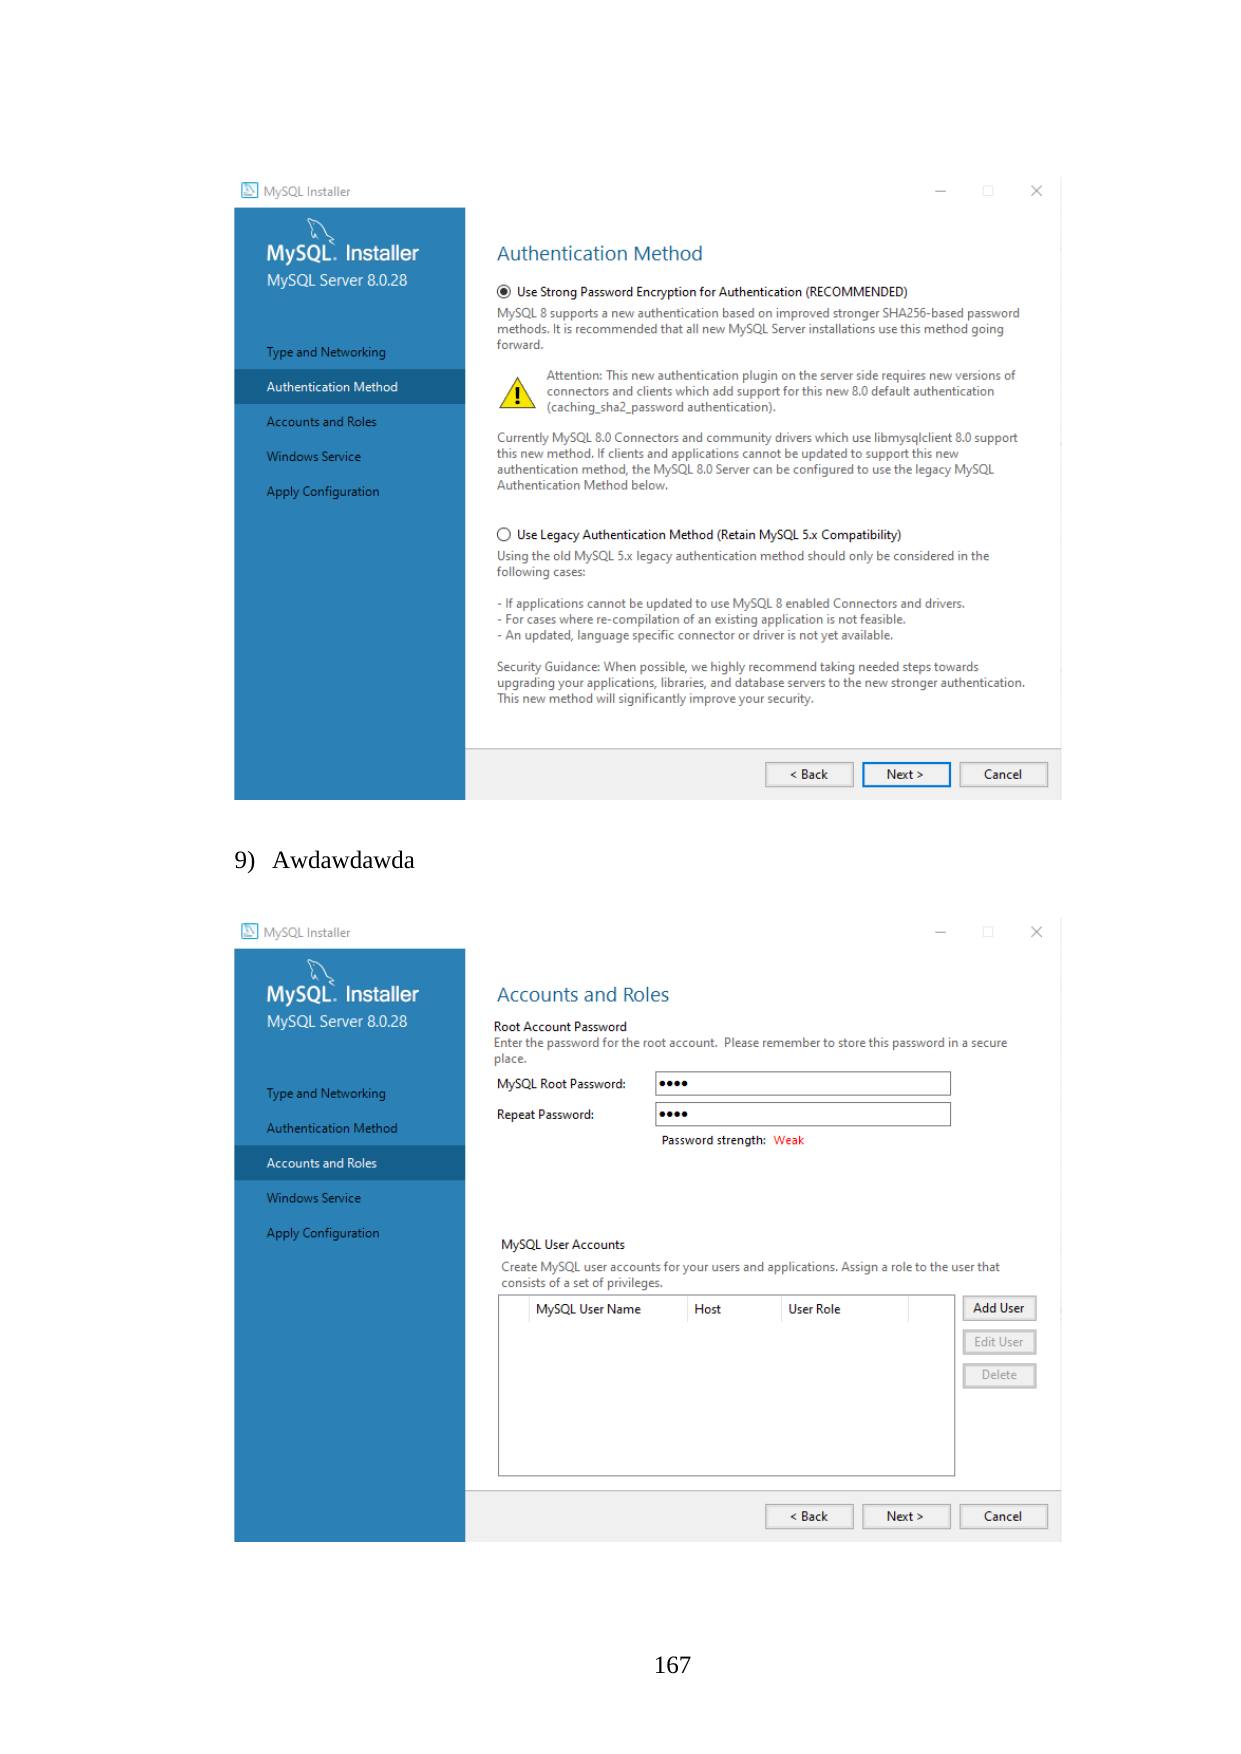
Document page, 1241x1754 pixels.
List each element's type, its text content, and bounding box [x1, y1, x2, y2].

picture [234, 177, 1062, 800]
list Awdawdawda [234, 845, 1063, 873]
picture [234, 918, 1062, 1542]
